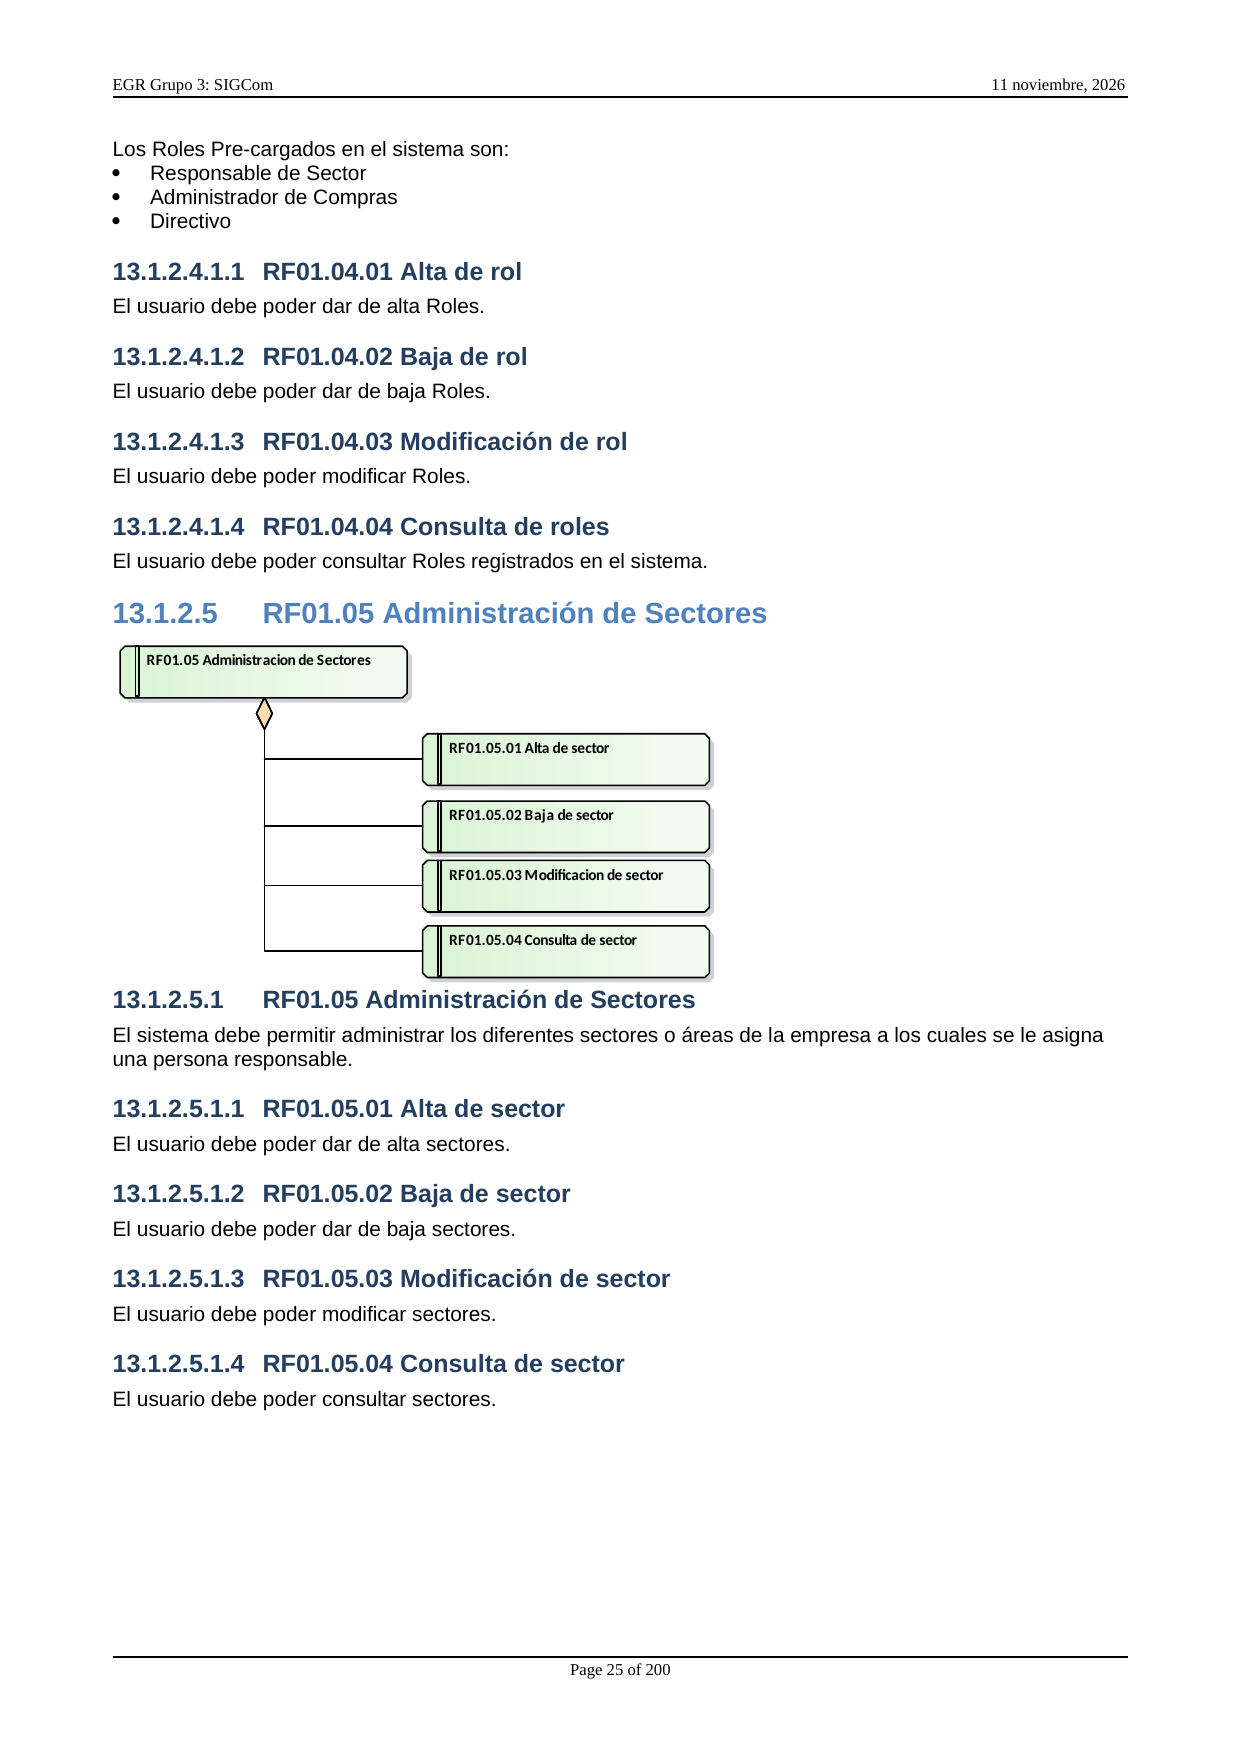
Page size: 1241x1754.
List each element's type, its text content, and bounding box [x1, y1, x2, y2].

text El usuario debe poder modificar Roles. [112, 464, 1128, 488]
text El usuario debe poder dar de baja Roles. [112, 379, 1128, 403]
subtitle RF01.05 Administración de Sectores [112, 985, 1128, 1014]
text El usuario debe poder consultar Roles registrados en el sistema. [112, 549, 1128, 573]
subtitle RF01.04.02 Baja de rol [112, 342, 1128, 370]
text El usuario debe poder consultar sectores. [112, 1386, 1128, 1410]
list Directivo [112, 208, 1128, 233]
list Responsable de Sector [112, 160, 1128, 184]
subtitle RF01.05 Administración de Sectores [112, 597, 1128, 630]
subtitle RF01.05.02 Baja de sector [112, 1179, 1128, 1208]
subtitle RF01.04.01 Alta de rol [112, 257, 1128, 285]
text El usuario debe poder dar de alta sectores. [112, 1131, 1128, 1155]
subtitle RF01.05.04 Consulta de sector [112, 1349, 1128, 1378]
text Los Roles Pre-cargados en el sistema son: [112, 136, 1128, 160]
text El sistema debe permitir administrar los diferentes sectores o áreas de la empresa a los cuales se le asigna una persona responsable. [112, 1022, 1128, 1070]
text El usuario debe poder modificar sectores. [112, 1301, 1128, 1325]
subtitle RF01.04.04 Consulta de roles [112, 512, 1128, 540]
subtitle RF01.05.01 Alta de sector [112, 1094, 1128, 1123]
text El usuario debe poder dar de baja sectores. [112, 1216, 1128, 1240]
text El usuario debe poder dar de alta Roles. [112, 294, 1128, 318]
list Administrador de Compras [112, 184, 1128, 208]
subtitle RF01.04.03 Modificación de rol [112, 427, 1128, 455]
subtitle RF01.05.03 Modificación de sector [112, 1264, 1128, 1293]
